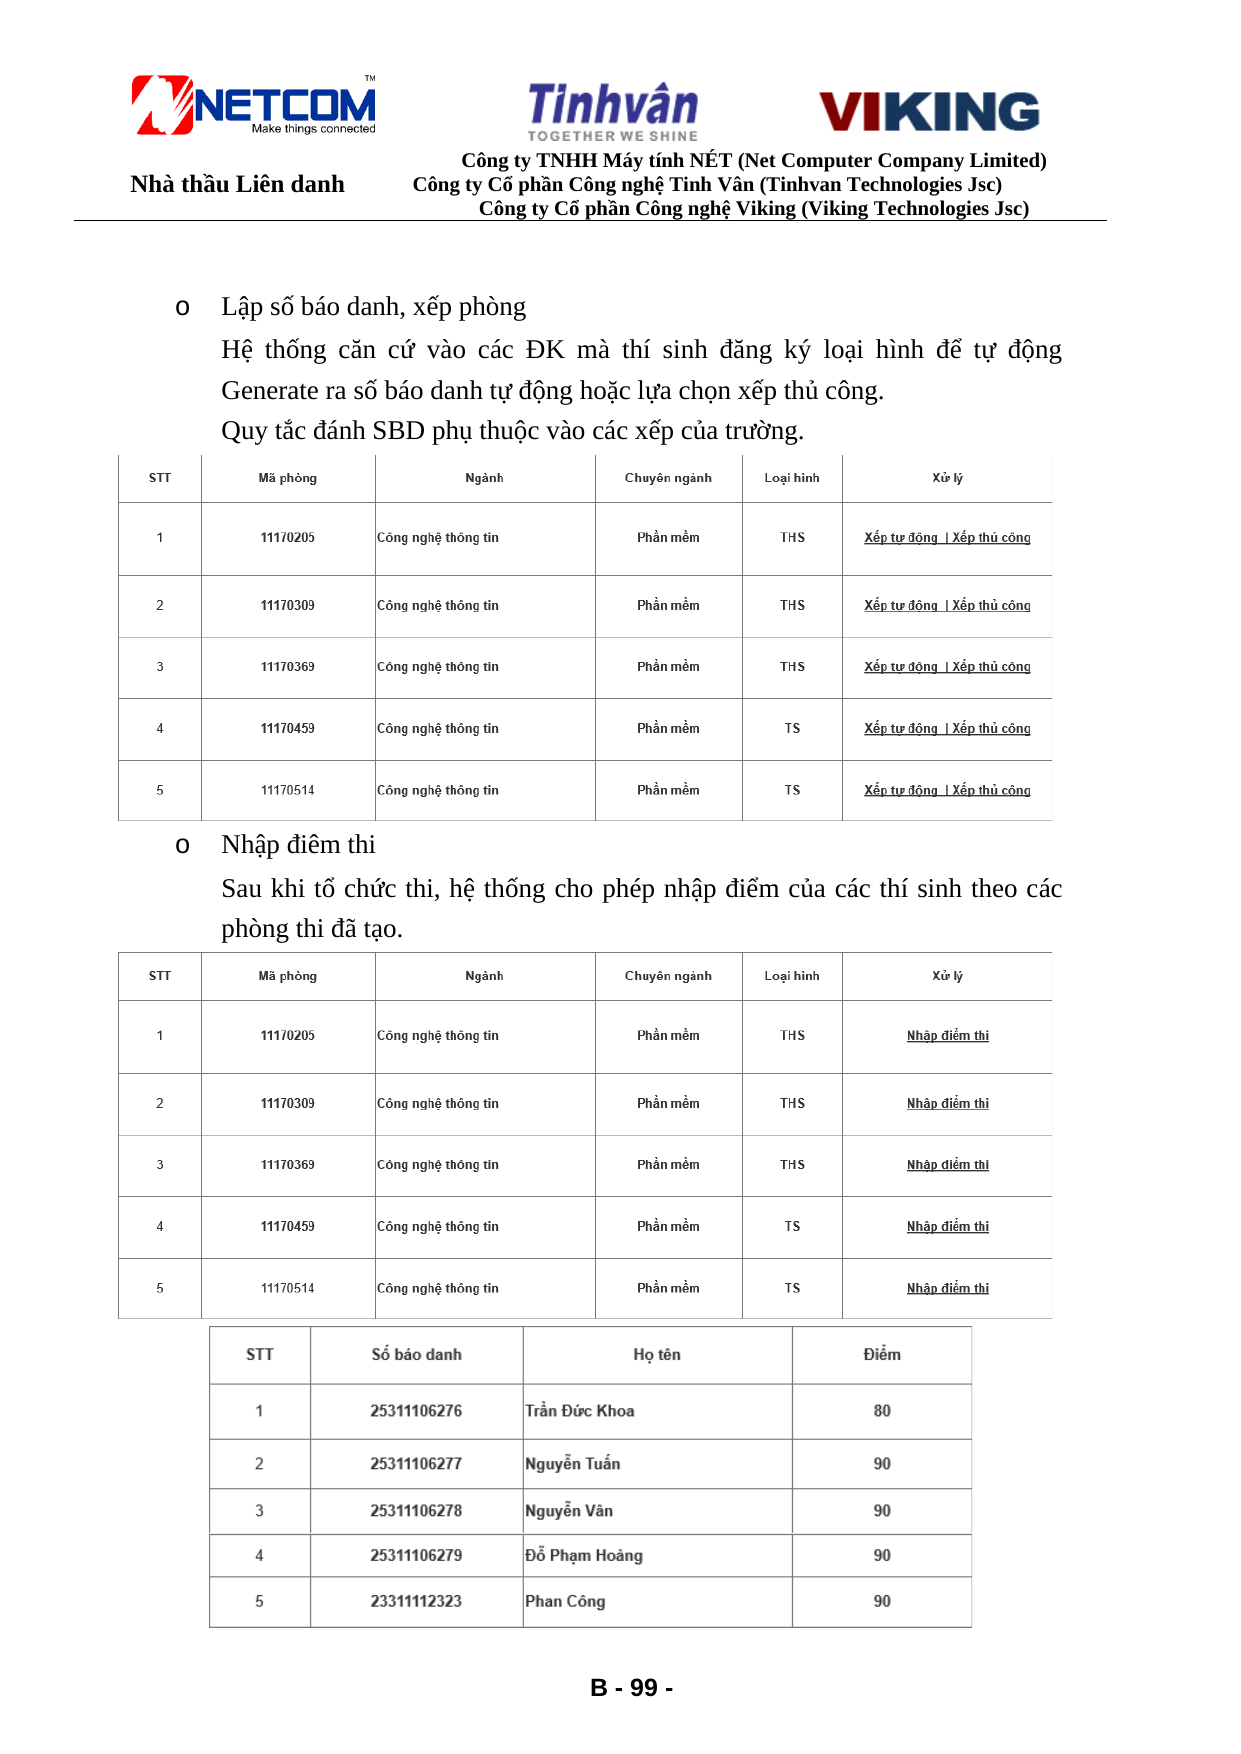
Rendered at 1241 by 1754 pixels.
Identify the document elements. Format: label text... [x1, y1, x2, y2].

text Sau khi tổ chức thi, hệ thống cho phép nhập điểm của các thí sinh theo các phòng thi đã tạo. [221, 872, 1063, 944]
picture [818, 82, 1041, 144]
text Quy tắc đánh SBD phụ thuộc vào các xếp của trường. [221, 414, 1063, 446]
picture [528, 82, 698, 141]
list Lập số báo danh, xếp phòng [174, 290, 1063, 324]
text Hệ thống căn cứ vào các ĐK mà thí sinh đăng ký loại hình để tự động Generate ra số báo danh tự động hoặc lựa chọn xếp thủ công. [221, 334, 1063, 405]
picture [209, 1326, 973, 1628]
picture [118, 952, 1053, 1319]
picture [131, 75, 375, 135]
list Nhập điêm thi [174, 829, 1063, 862]
picture [118, 455, 1053, 821]
